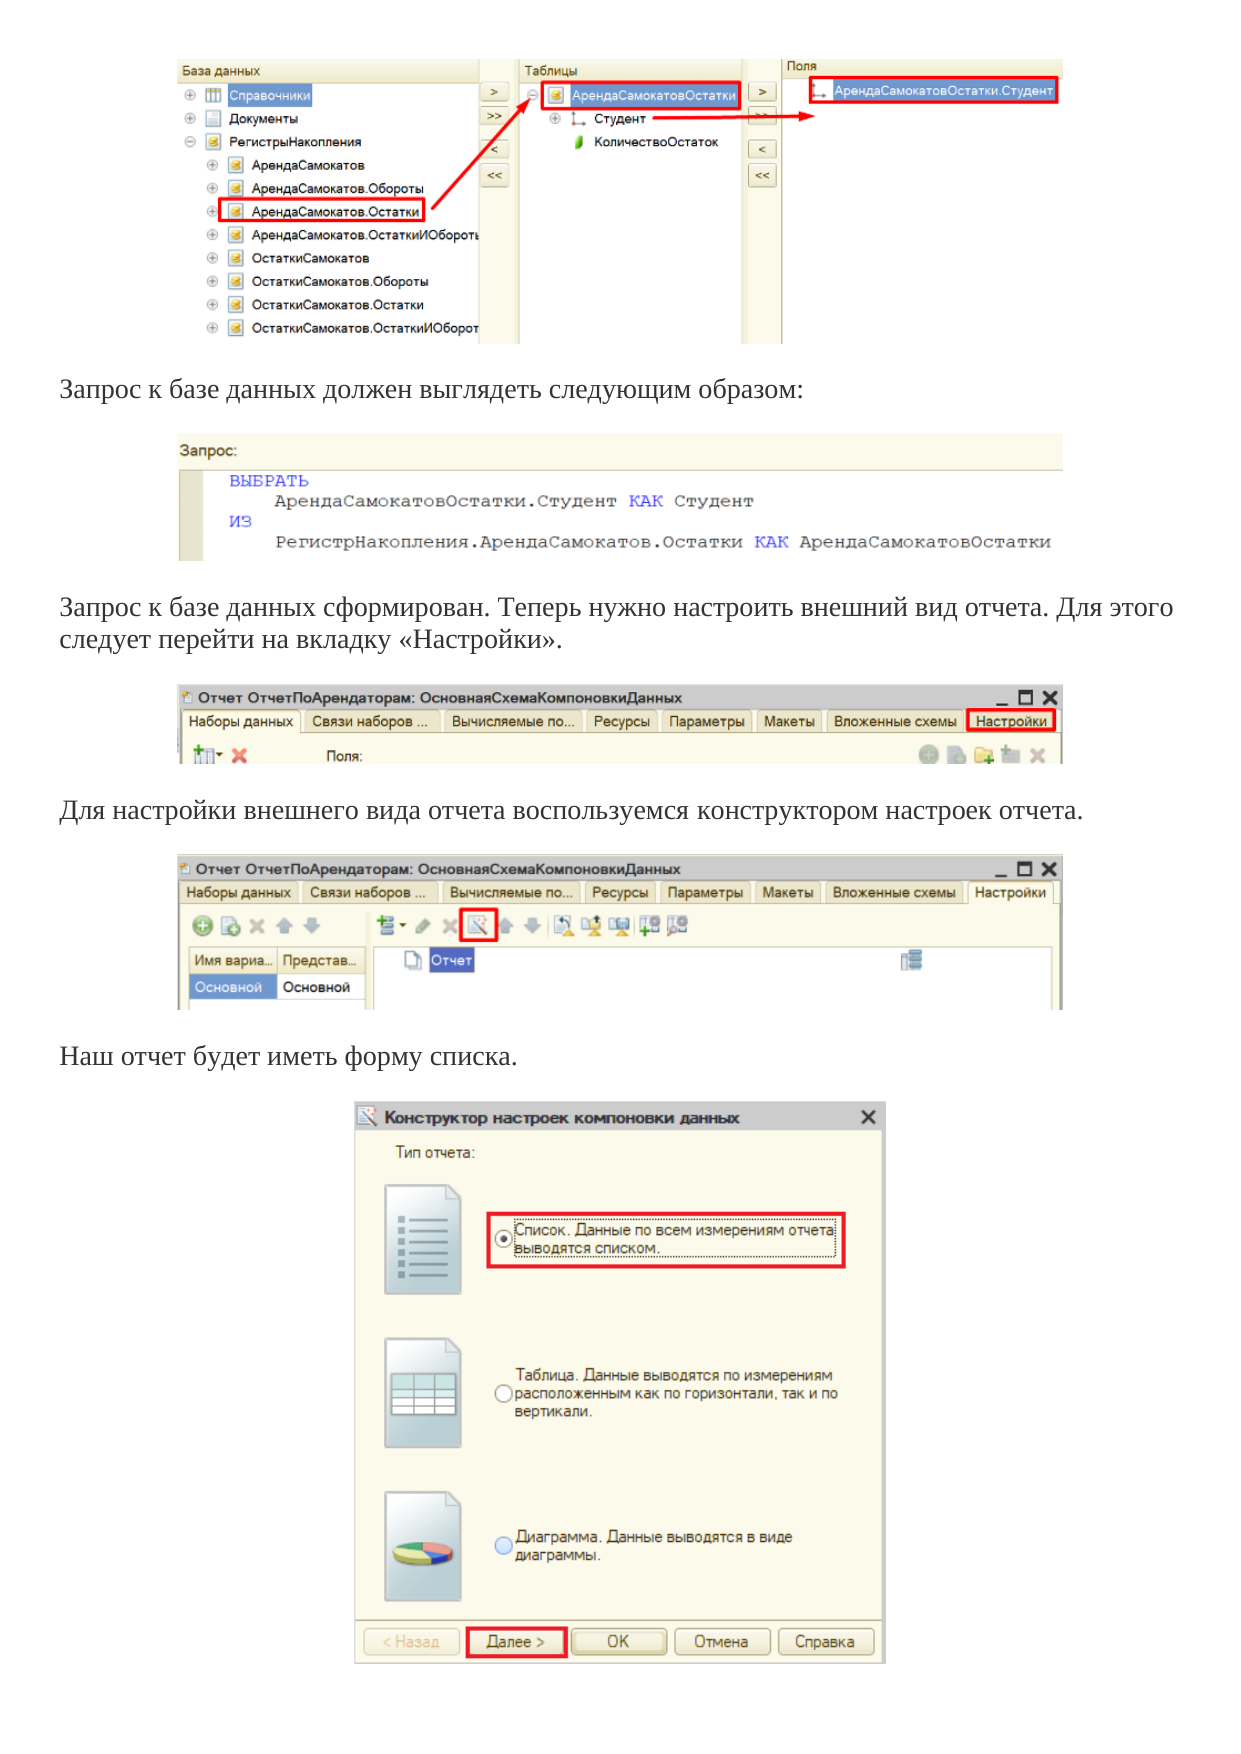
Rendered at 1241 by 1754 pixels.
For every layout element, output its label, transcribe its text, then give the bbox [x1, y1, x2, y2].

text Запрос к базе данных должен выглядеть следующим образом: [59, 372, 1181, 405]
picture [177, 684, 1063, 764]
picture [177, 854, 1063, 1010]
picture [354, 1100, 886, 1664]
picture [177, 59, 1063, 344]
picture [177, 433, 1063, 561]
text Для настройки внешнего вида отчета воспользуемся конструктором настроек отчета. [59, 793, 1181, 825]
text Наш отчет будет иметь форму списка. [59, 1039, 1181, 1071]
text Запрос к базе данных сформирован. Теперь нужно настроить внешний вид отчета. Для этого следует перейти на вкладку «Настройки». [59, 590, 1181, 655]
